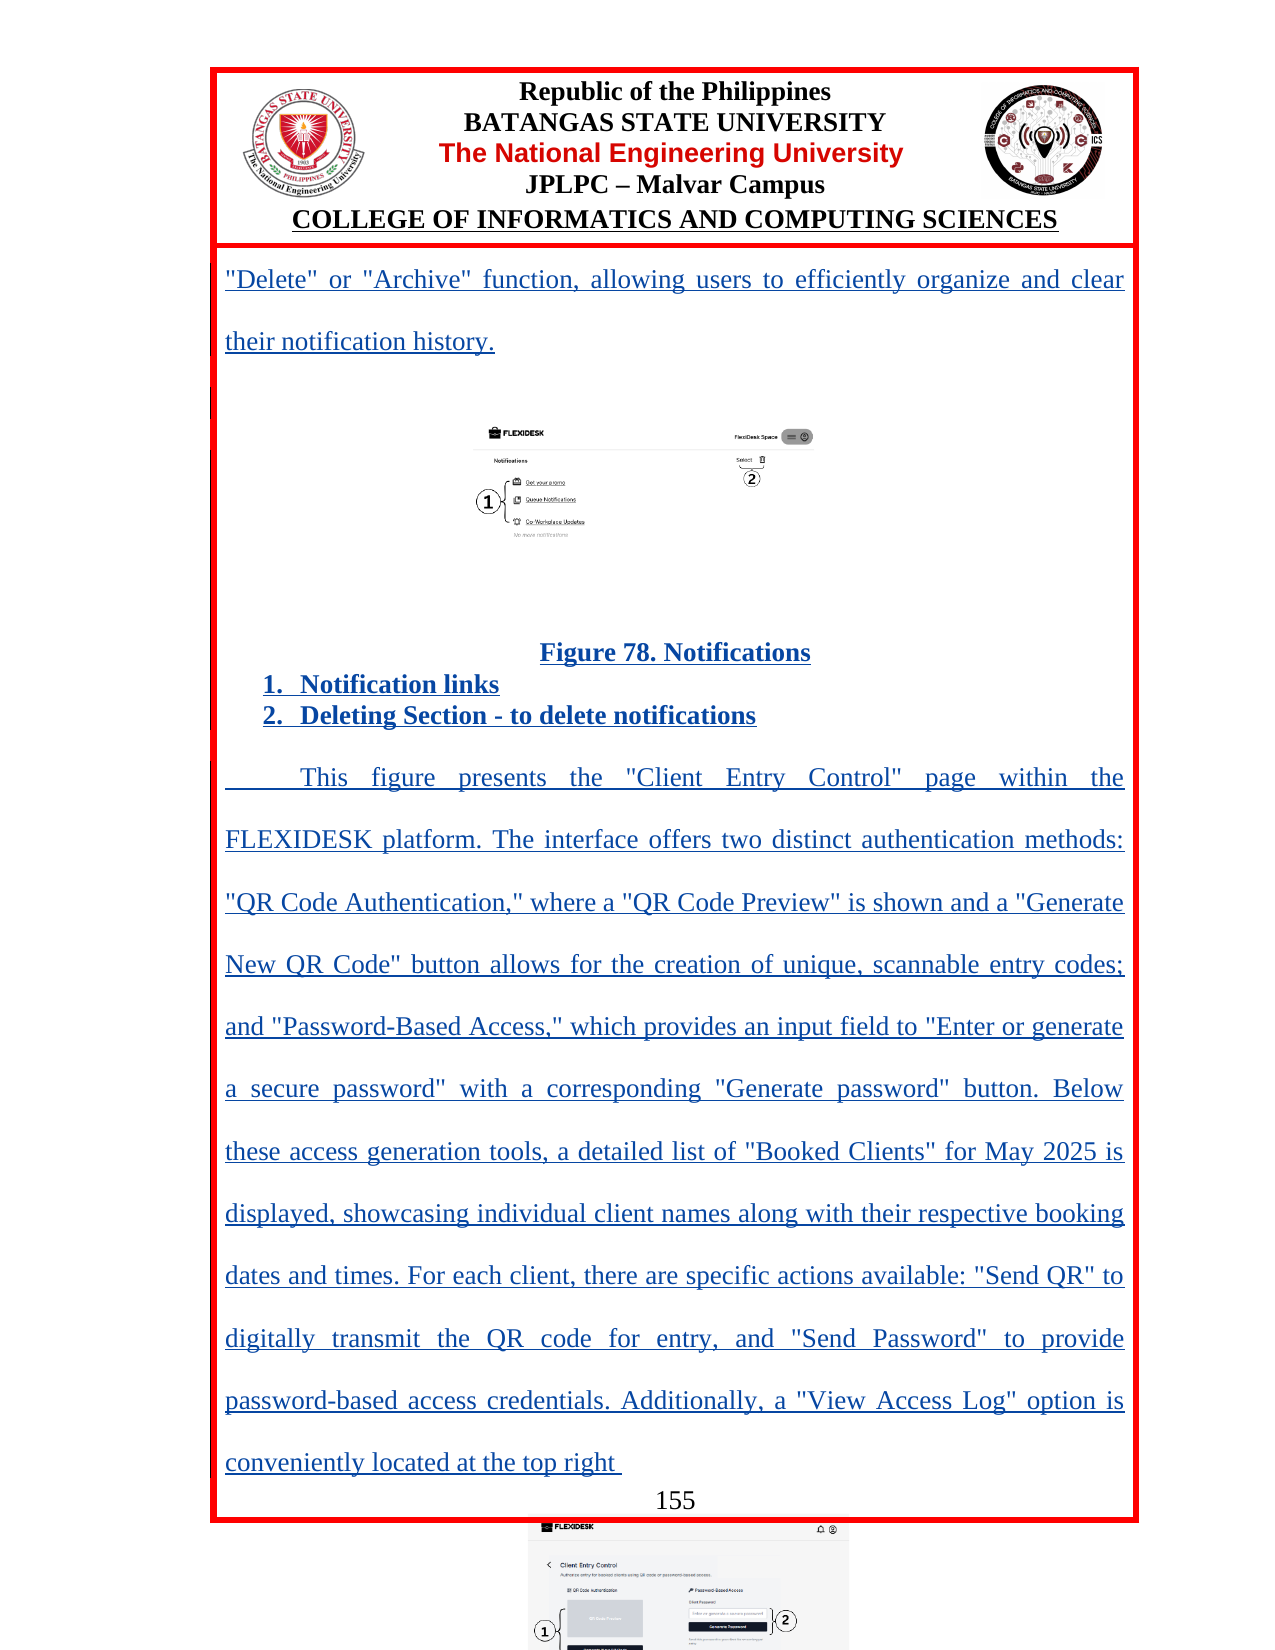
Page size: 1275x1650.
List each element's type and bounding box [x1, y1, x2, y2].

picture [242, 89, 366, 199]
picture [391, 1487, 961, 1517]
picture [981, 82, 1105, 199]
picture [391, 1523, 961, 1650]
picture [390, 354, 897, 640]
